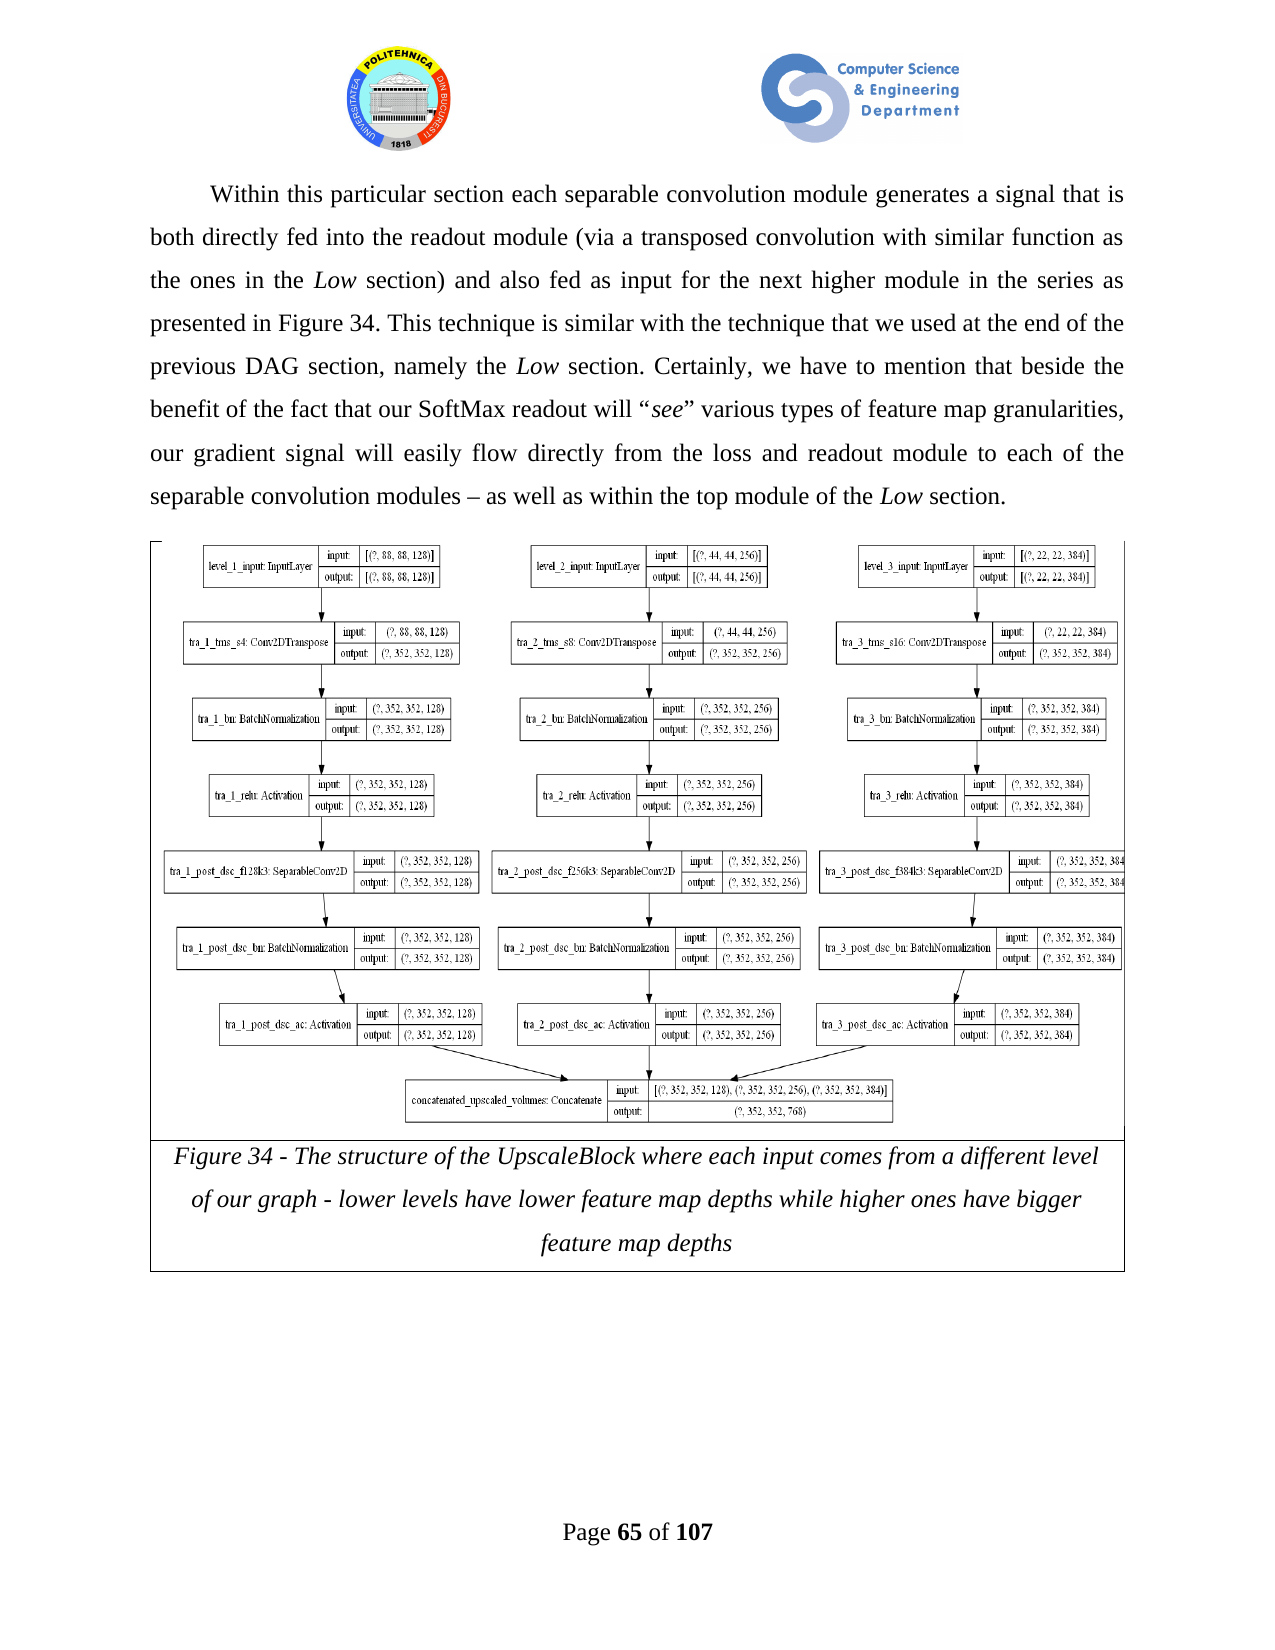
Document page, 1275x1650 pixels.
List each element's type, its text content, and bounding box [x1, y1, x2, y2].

picture [760, 53, 963, 144]
picture [346, 46, 451, 151]
picture [161, 541, 1125, 1126]
table_header [151, 542, 1124, 1140]
